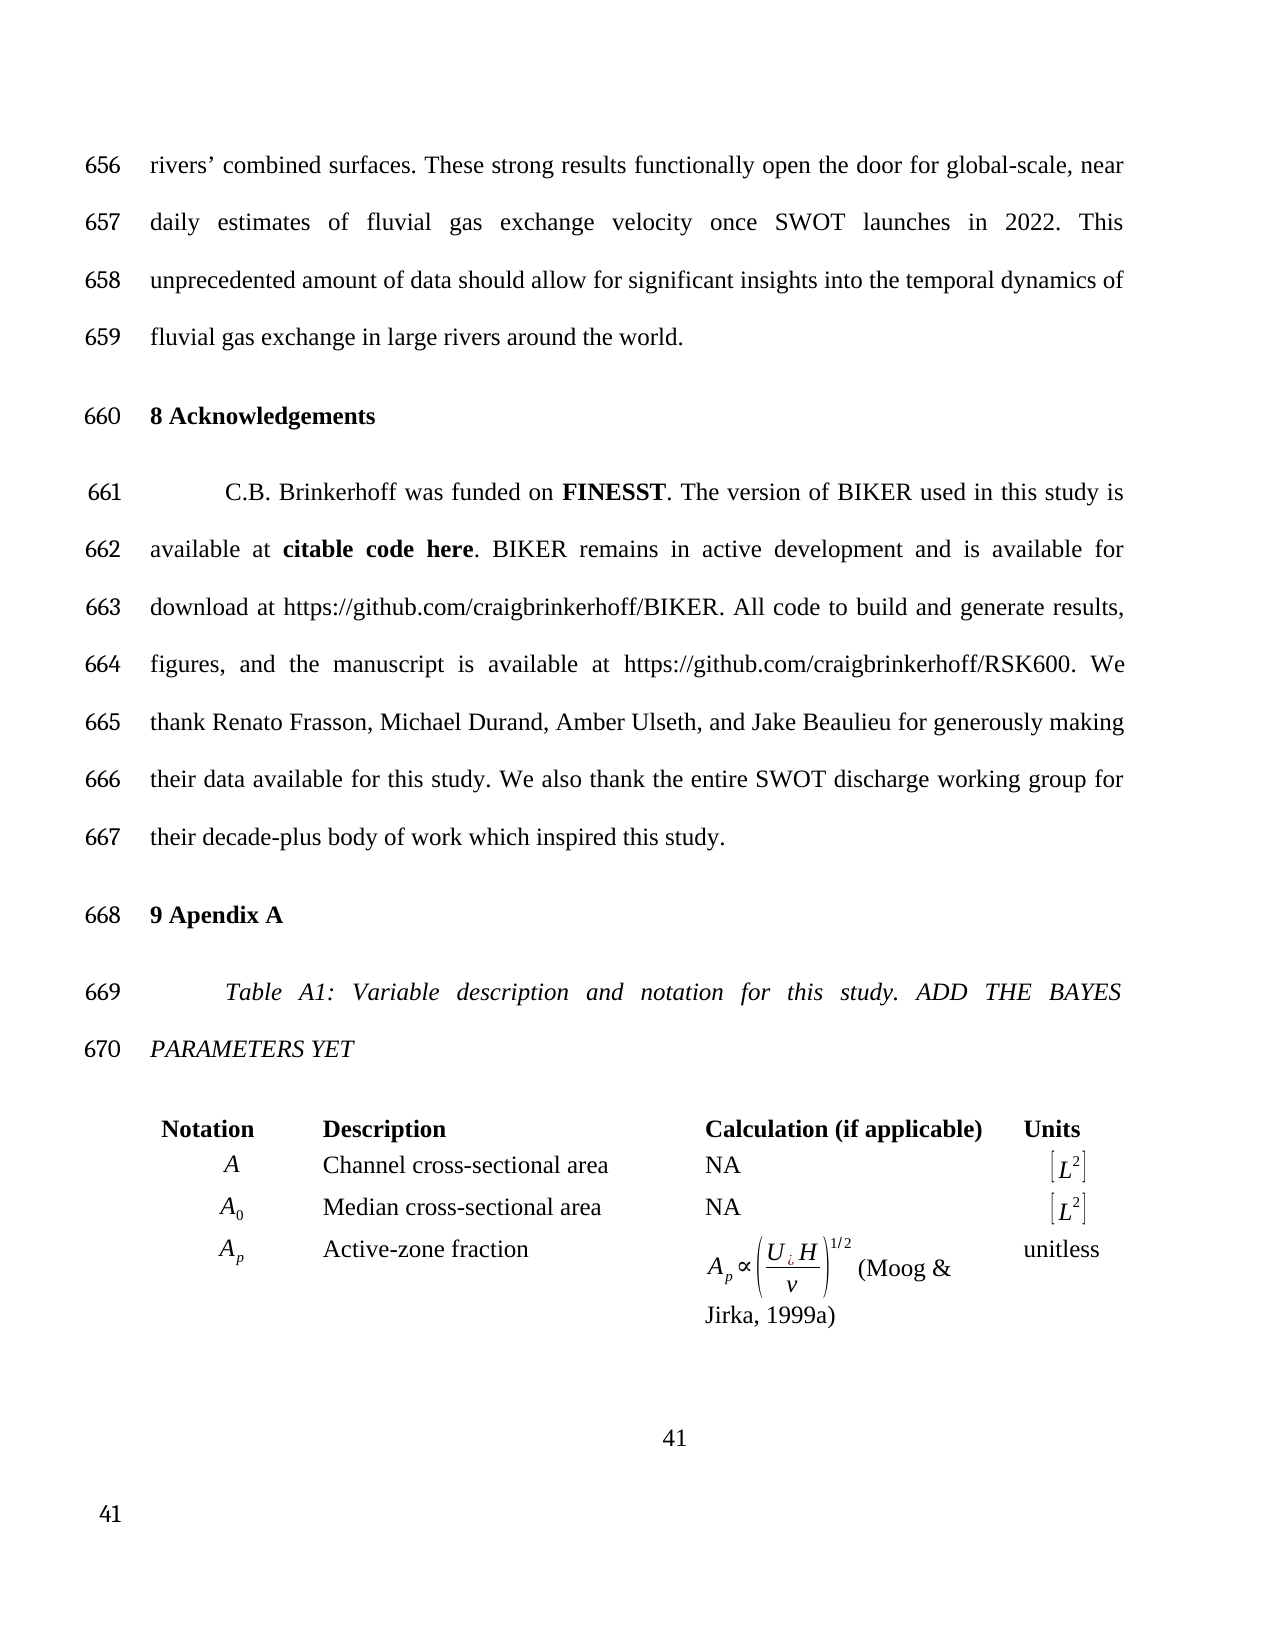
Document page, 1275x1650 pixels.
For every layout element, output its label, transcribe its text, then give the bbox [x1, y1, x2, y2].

subtitle 8 Acknowledgements [150, 401, 1125, 429]
text Table A1: Variable description and notation for this study. ADD THE BAYES PARAMETERS YET [150, 977, 1125, 1063]
table_header Calculation (if applicable) [694, 1110, 1012, 1147]
table_cell (Moog & Jirka, 1999a) [694, 1230, 1012, 1333]
subtitle 9 Apendix A [150, 900, 1125, 929]
table_header Description [311, 1110, 694, 1147]
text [150, 150, 1125, 351]
table_cell unitless [1012, 1230, 1125, 1333]
table_cell [150, 1230, 311, 1333]
table_cell NA [694, 1147, 1012, 1188]
table_cell [150, 1147, 311, 1188]
table_header Notation [150, 1110, 311, 1147]
table_cell Active-zone fraction [311, 1230, 694, 1333]
table_cell Median cross-sectional area [311, 1189, 694, 1230]
table_header Units [1012, 1110, 1125, 1147]
table_cell [150, 1189, 311, 1230]
table_cell [1012, 1189, 1125, 1230]
table_cell [1012, 1147, 1125, 1188]
table_cell Channel cross-sectional area [311, 1147, 694, 1188]
text C.B. Brinkerhoff was funded on FINESST. The version of BIKER used in this study is available at citable code here. BIKER remains in active development and is available for download at https://github.com/craigbrinkerhoff/BIKER. All code to build and generate results, figures, and the manuscript is available at https://github.com/craigbrinkerhoff/RSK600. We thank Renato Frasson, Michael Durand, Amber Ulseth, and Jake Beaulieu for generously making their data available for this study. We also thank the entire SWOT discharge working group for their decade-plus body of work which inspired this study. [150, 477, 1125, 851]
table_cell NA [694, 1189, 1012, 1230]
